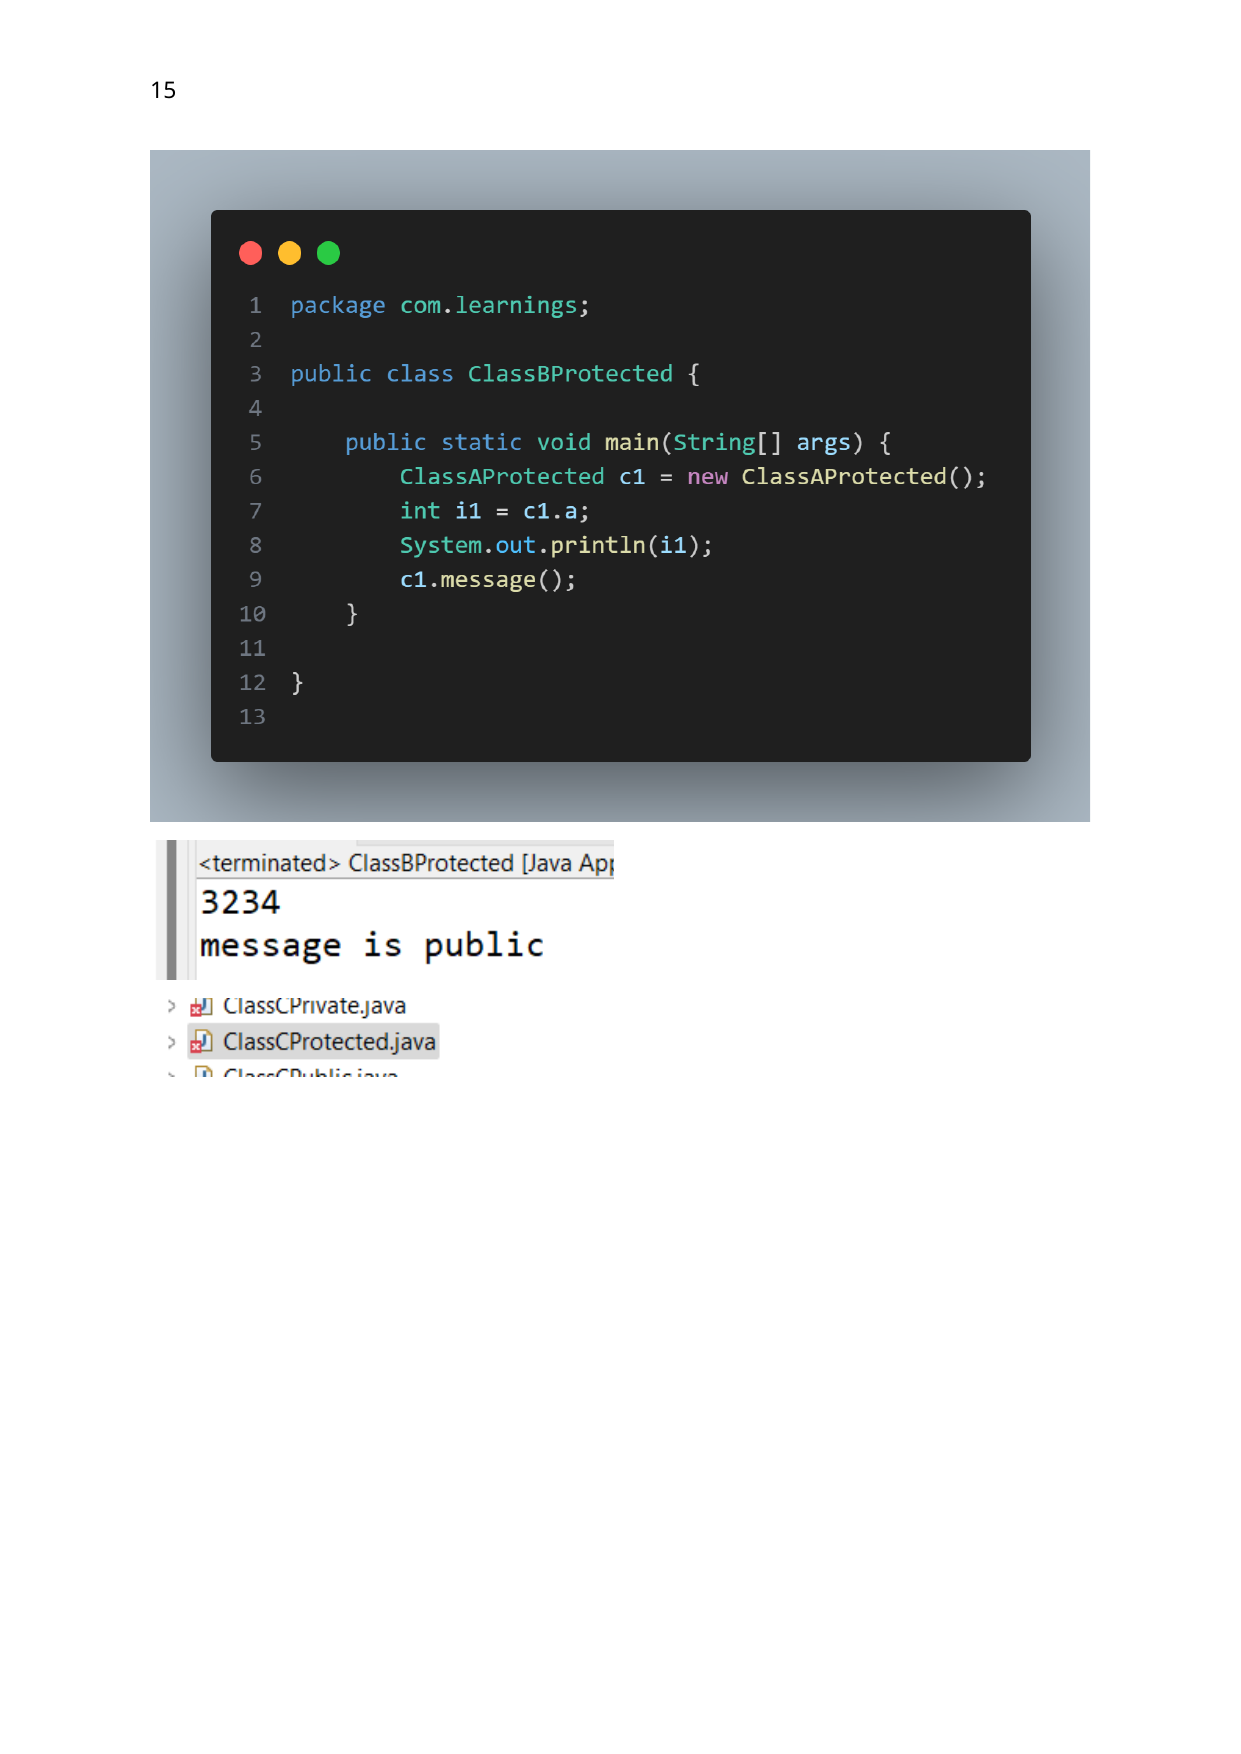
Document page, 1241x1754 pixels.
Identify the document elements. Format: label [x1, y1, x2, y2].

picture [150, 998, 479, 1077]
picture [150, 840, 614, 980]
picture [150, 150, 1091, 822]
